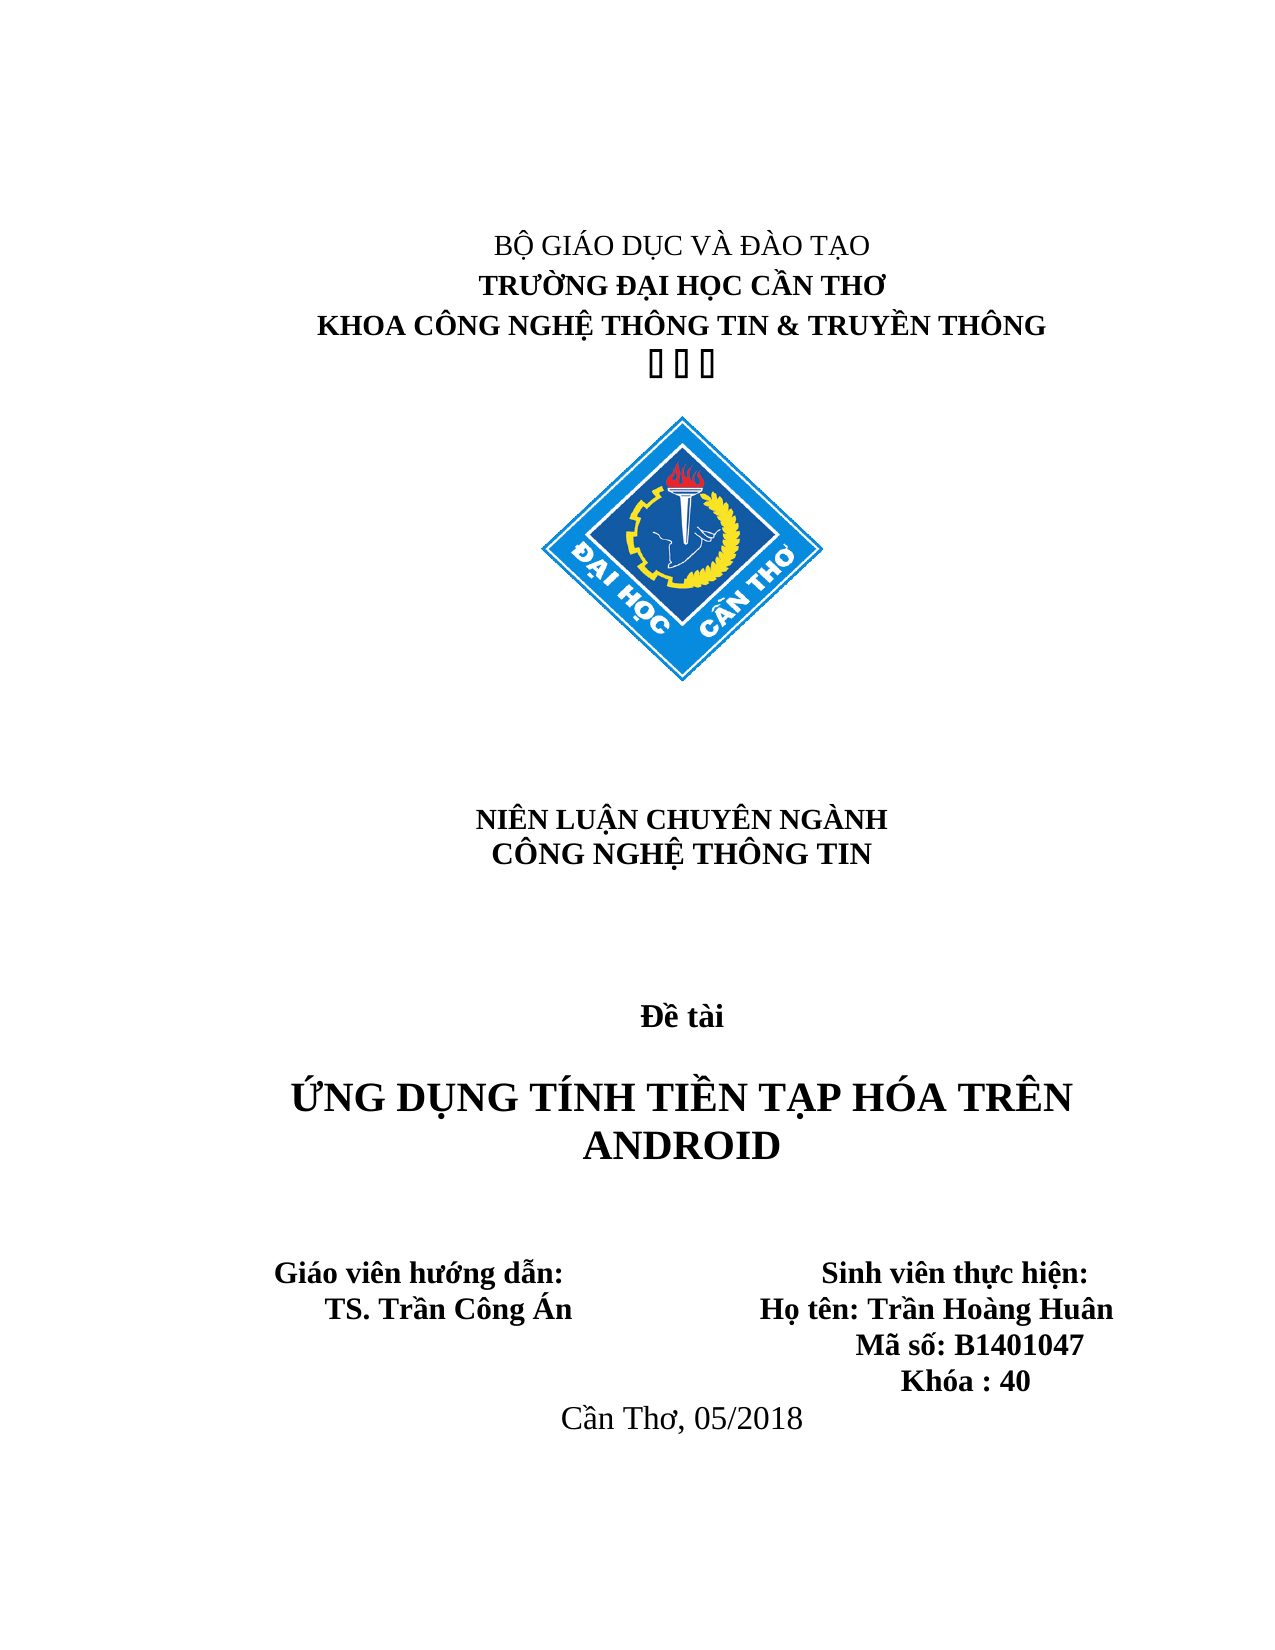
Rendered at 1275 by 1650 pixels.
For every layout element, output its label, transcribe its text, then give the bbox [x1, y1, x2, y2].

text Đề tài [207, 996, 1157, 1034]
text ỨNG DỤNG TÍNH TIỀN TẠP HÓA TRÊN ANDROID [207, 1072, 1157, 1168]
text CÔNG NGHỆ THÔNG TIN [207, 835, 1157, 871]
text KHOA CÔNG NGHỆ THÔNG TIN & TRUYỀN THÔNG [207, 308, 1157, 342]
text Khóa : 40 [207, 1362, 1157, 1398]
text Giáo viên hướng dẫn: Sinh viên thực hiện: [207, 1254, 1157, 1291]
text Mã số: B1401047 [207, 1326, 1157, 1362]
text TS. Trần Công Án Họ tên: Trần Hoàng Huân [207, 1291, 1157, 1326]
text TRƯỜNG ĐẠI HỌC CẦN THƠ [207, 268, 1157, 302]
text Cần Thơ, 05/2018NHẬN XÉT CỦA GIẢNG VIÊN [207, 1398, 1157, 1437]
text NIÊN LUẬN CHUYÊN NGÀNH [207, 802, 1157, 835]
picture [540, 415, 824, 682]
text BỘ GIÁO DỤC VÀ ĐÀO TẠO [207, 228, 1157, 262]
